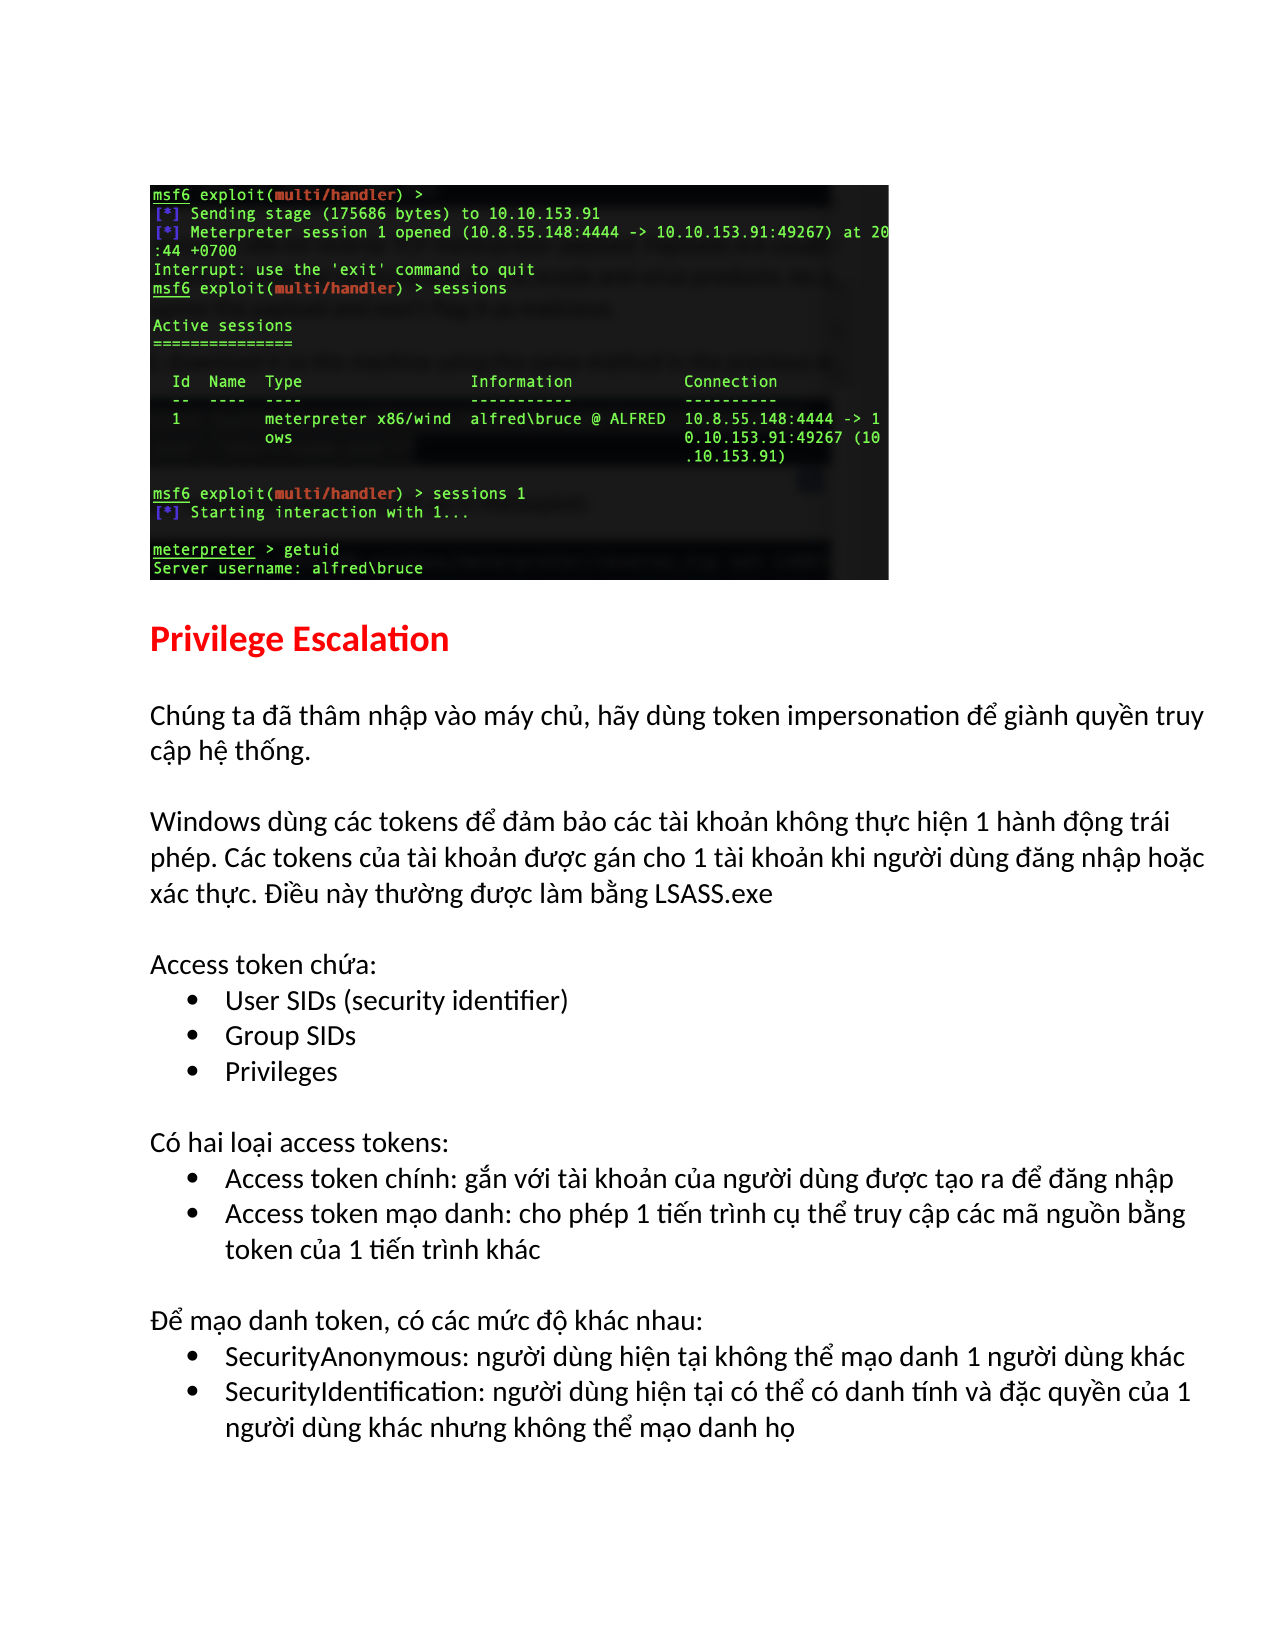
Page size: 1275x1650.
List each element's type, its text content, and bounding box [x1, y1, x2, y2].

list Access token mạo danh: cho phép 1 tiến trình cụ thể truy cập các mã nguồn bằng token của 1 tiến trình khác [187, 1195, 1228, 1267]
picture [150, 185, 889, 580]
text Windows dùng các tokens để đảm bảo các tài khoản không thực hiện 1 hành động trái phép. Các tokens của tài khoản được gán cho 1 tài khoản khi người dùng đăng nhập hoặc xác thực. Điều này thường được làm bằng LSASS.exe [150, 803, 1228, 910]
text Để mạo danh token, có các mức độ khác nhau: [150, 1302, 1228, 1338]
list SecurityIdentification: người dùng hiện tại có thể có danh tính và đặc quyền của 1 người dùng khác nhưng không thể mạo danh họ [187, 1373, 1228, 1445]
text Access token chứa: [150, 946, 1228, 982]
text Privilege Escalation [150, 615, 1228, 661]
list Privileges [187, 1053, 1228, 1088]
list Group SIDs [187, 1017, 1228, 1053]
text Có hai loại access tokens: [150, 1124, 1228, 1160]
text Chúng ta đã thâm nhập vào máy chủ, hãy dùng token impersonation để giành quyền truy cập hệ thống. [150, 697, 1228, 768]
list User SIDs (security identifier) [187, 982, 1228, 1017]
list SecurityAnonymous: người dùng hiện tại không thể mạo danh 1 người dùng khác [187, 1338, 1228, 1373]
list Access token chính: gắn với tài khoản của người dùng được tạo ra để đăng nhập [187, 1160, 1228, 1195]
